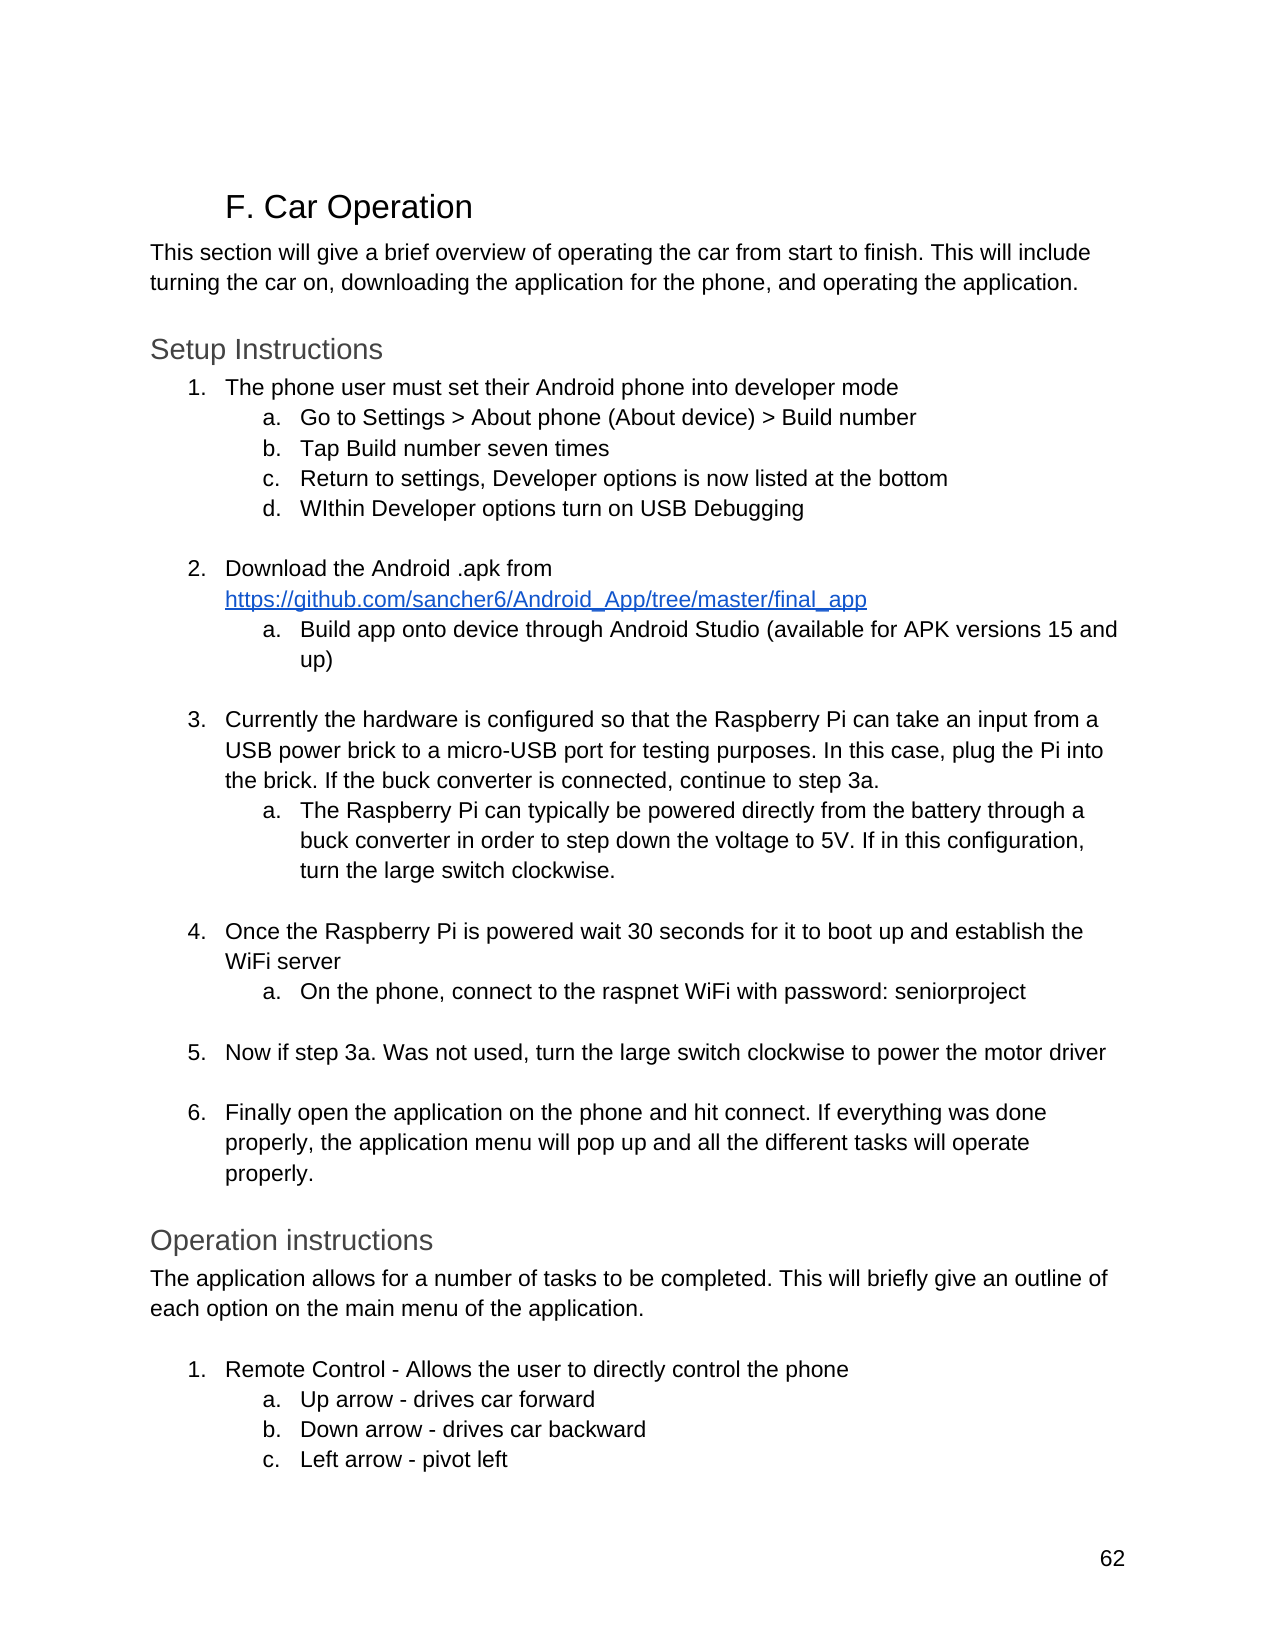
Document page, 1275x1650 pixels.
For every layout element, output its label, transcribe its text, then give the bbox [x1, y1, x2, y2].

list Down arrow - drives car backward [262, 1416, 1125, 1442]
subtitle Setup Instructions [150, 332, 1125, 366]
list Up arrow - drives car forward [262, 1386, 1125, 1412]
list Build app onto device through Android Studio (available for APK versions 15 and up) [262, 616, 1125, 672]
list Left arrow - pivot left [262, 1446, 1125, 1472]
list The Raspberry Pi can typically be powered directly from the battery through a buck converter in order to step down the voltage to 5V. If in this configuration, turn the large switch clockwise. [262, 797, 1125, 884]
list Once the Raspberry Pi is powered wait 30 seconds for it to boot up and establish the WiFi server [187, 918, 1125, 974]
list Tap Build number seven times [262, 434, 1125, 461]
list Return to settings, Developer options is now listed at the bottom [262, 465, 1125, 491]
list WIthin Developer options turn on USB Debugging [262, 495, 1125, 521]
list Now if step 3a. Was not used, turn the large switch clockwise to power the motor driver [187, 1039, 1125, 1065]
list Go to Settings > About phone (About device) > Build number [262, 404, 1125, 431]
list The phone user must set their Android phone into developer mode [187, 374, 1125, 400]
list Finally open the application on the phone and hit connect. If everything was done properly, the application menu will pop up and all the different tasks will operate properly. [187, 1099, 1125, 1186]
list On the phone, connect to the raspnet WiFi with password: seniorproject [262, 978, 1125, 1004]
text The application allows for a number of tasks to be completed. This will briefly give an outline of each option on the main menu of the application. [150, 1265, 1125, 1321]
text This section will give a brief overview of operating the car from start to finish. This will include turning the car on, downloading the application for the phone, and operating the application. [150, 238, 1125, 295]
subtitle Operation instructions [150, 1223, 1125, 1257]
list Currently the hardware is configured so that the Raspberry Pi can take an input from a USB power brick to a micro-USB port for testing purposes. In this case, plug the Pi into the brick. If the buck converter is connected, continue to step 3a. [187, 706, 1125, 793]
subtitle F. Car Operation [150, 187, 1125, 226]
list Remote Control - Allows the user to directly control the phone [187, 1356, 1125, 1382]
list Download the Android .apk from https://github.com/sancher6/Android_App/tree/master/final_app [187, 555, 1125, 612]
